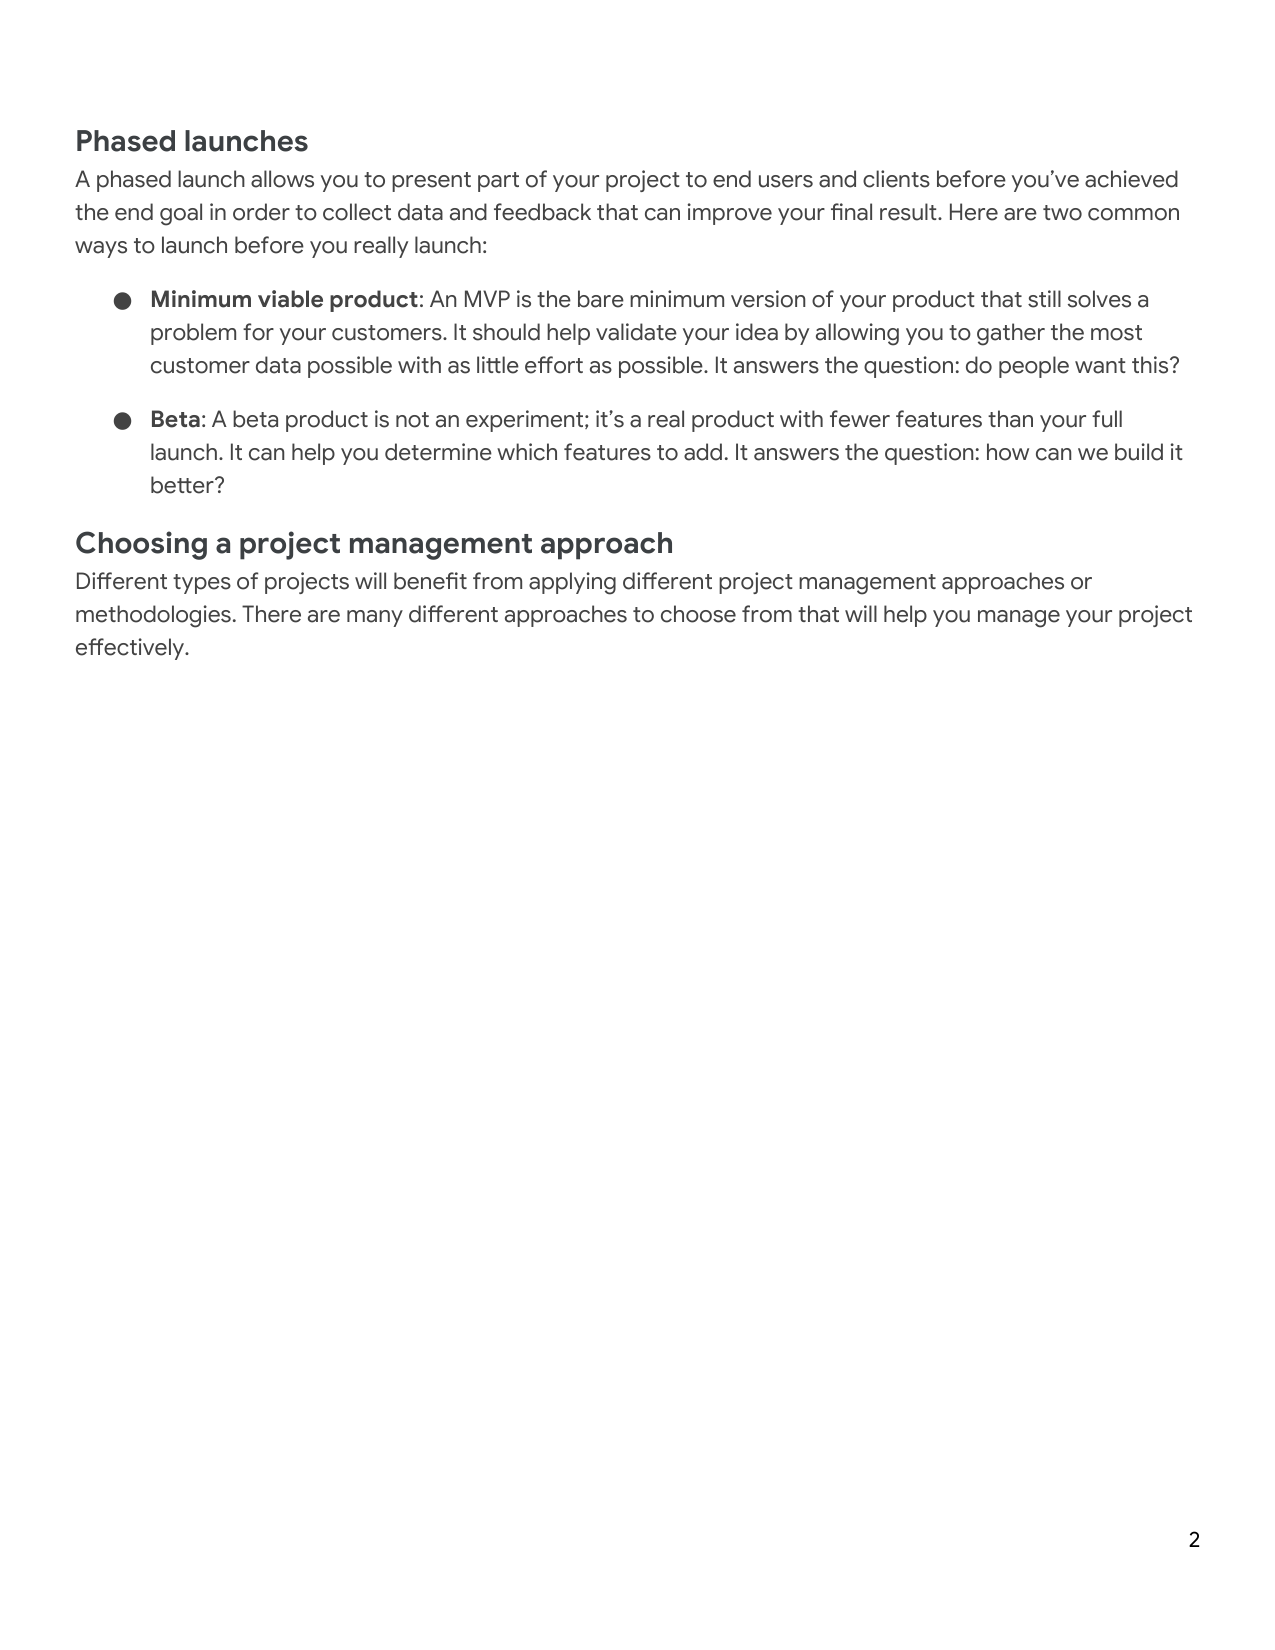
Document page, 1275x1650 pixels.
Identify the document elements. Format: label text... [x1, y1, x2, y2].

subtitle Choosing a project management approach [75, 525, 1200, 561]
subtitle Phased launches [75, 123, 1200, 160]
text A phased launch allows you to present part of your project to end users and clients before you’ve achieved the end goal in order to collect data and feedback that can improve your final result. Here are two common ways to launch before you really launch: [75, 165, 1200, 260]
list Beta: A beta product is not an experiment; it’s a real product with fewer features than your full launch. It can help you determine which features to add. It answers the question: how can we build it better? [112, 405, 1200, 500]
list Minimum viable product: An MVP is the bare minimum version of your product that still solves a problem for your customers. It should help validate your idea by allowing you to gather the most customer data possible with as little effort as possible. It answers the question: do people want this? [112, 285, 1200, 380]
text Different types of projects will benefit from applying different project management approaches or methodologies. There are many different approaches to choose from that will help you manage your project effectively. [75, 567, 1200, 662]
